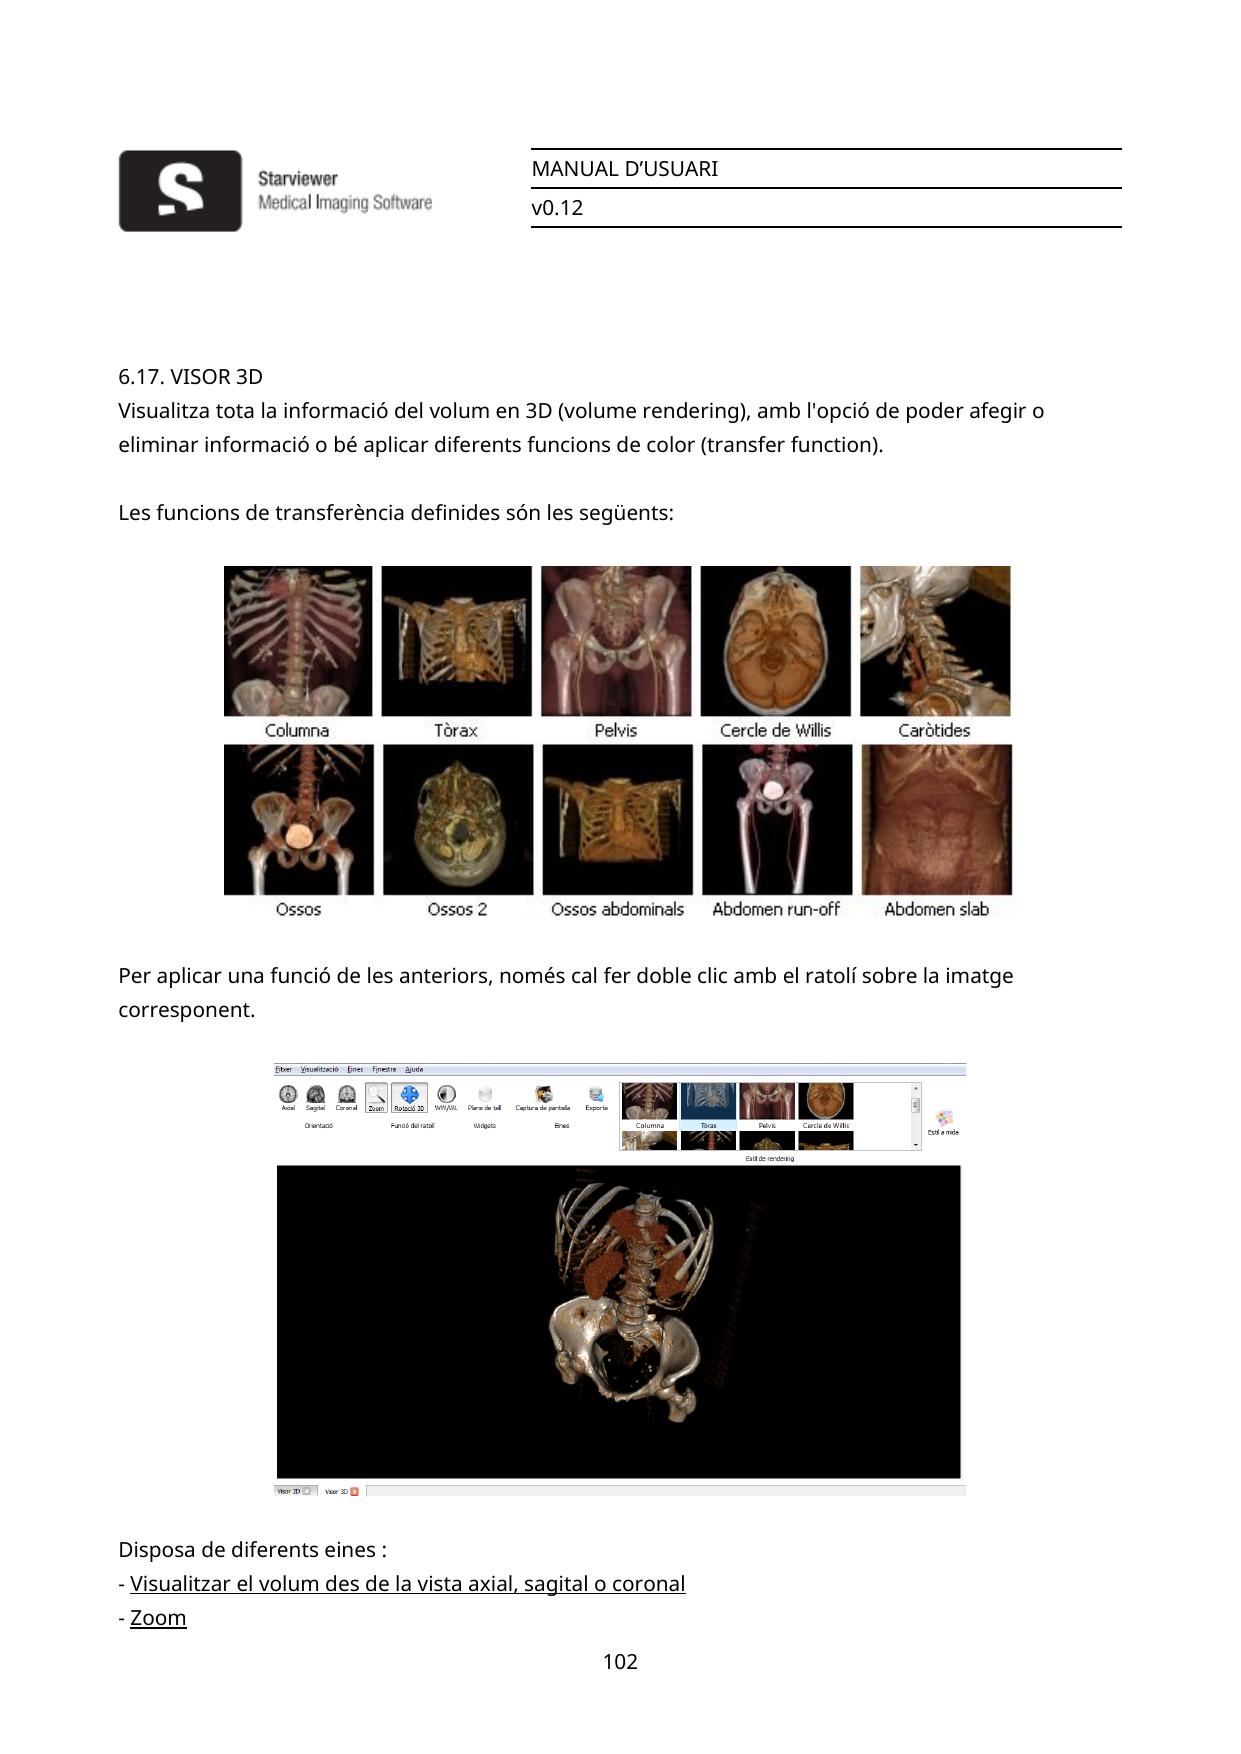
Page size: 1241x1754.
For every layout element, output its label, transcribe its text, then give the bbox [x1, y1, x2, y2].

text - Zoom [118, 1603, 1122, 1631]
text - Visualitzar el volum des de la vista axial, sagital o coronal [118, 1569, 1122, 1597]
text Per aplicar una funció de les anteriors, només cal fer doble clic amb el ratolí sobre la imatge corresponent. [118, 961, 1122, 1023]
text Disposa de diferents eines : [118, 1535, 1122, 1563]
text Les funcions de transferència definides són les següents: [118, 498, 1122, 527]
picture [224, 566, 1017, 922]
subtitle Visor 3D [118, 362, 1122, 391]
text Visualitza tota la informació del volum en 3D (volume rendering), amb l'opció de poder afegir o eliminar informació o bé aplicar diferents funcions de color (transfer function). [118, 396, 1122, 459]
picture [273, 1063, 967, 1496]
